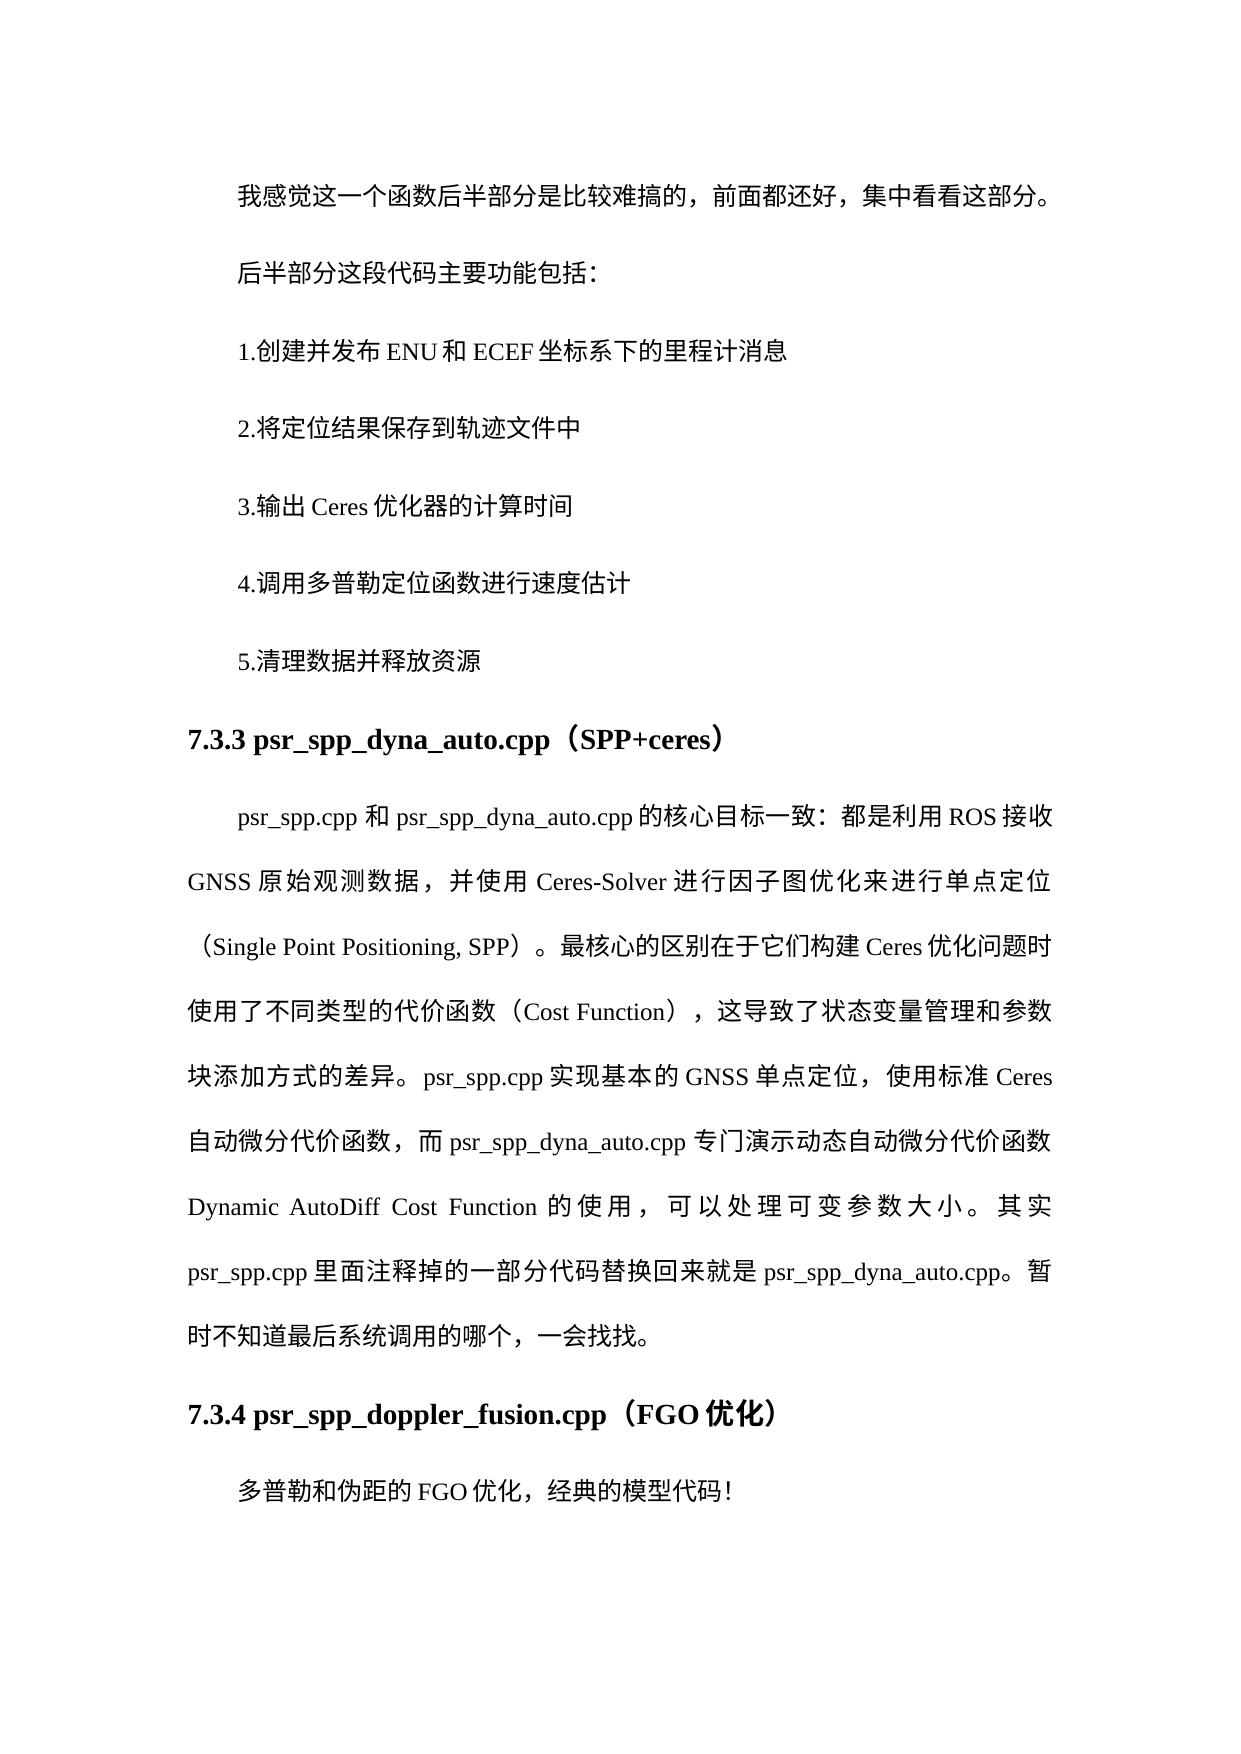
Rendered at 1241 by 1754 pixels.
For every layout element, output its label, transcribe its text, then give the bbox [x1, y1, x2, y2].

text 1.创建并发布ENU和ECEF坐标系下的里程计消息 [187, 317, 1053, 382]
text 我感觉这一个函数后半部分是比较难搞的，前面都还好，集中看看这部分。 [187, 162, 1053, 227]
text 5.清理数据并释放资源 [187, 627, 1053, 692]
subtitle 7.3.4 psr_spp_doppler_fusion.cpp（FGO优化） [187, 1379, 1053, 1444]
text 2.将定位结果保存到轨迹文件中 [187, 394, 1053, 459]
text psr_spp.cpp 和 psr_spp_dyna_auto.cpp的核心目标一致：都是利用ROS接收GNSS原始观测数据，并使用Ceres-Solver进行因子图优化来进行单点定位（Single Point Positioning, SPP）。最核心的区别在于它们构建Ceres优化问题时使用了不同类型的代价函数（Cost Function），这导致了状态变量管理和参数块添加方式的差异。psr_spp.cpp实现基本的GNSS单点定位，使用标准Ceres自动微分代价函数，而psr_spp_dyna_auto.cpp 专门演示动态自动微分代价函数Dynamic AutoDiff Cost Function的使用，可以处理可变参数大小。其实psr_spp.cpp里面注释掉的一部分代码替换回来就是psr_spp_dyna_auto.cpp。暂时不知道最后系统调用的哪个，一会找找。 [187, 782, 1053, 1367]
text 多普勒和伪距的FGO优化，经典的模型代码！ [187, 1457, 1053, 1522]
text 后半部分这段代码主要功能包括： [187, 239, 1053, 304]
text 3.输出Ceres优化器的计算时间 [187, 472, 1053, 537]
subtitle 7.3.3 psr_spp_dyna_auto.cpp（SPP+ceres） [187, 704, 1053, 769]
text 4.调用多普勒定位函数进行速度估计 [187, 549, 1053, 614]
